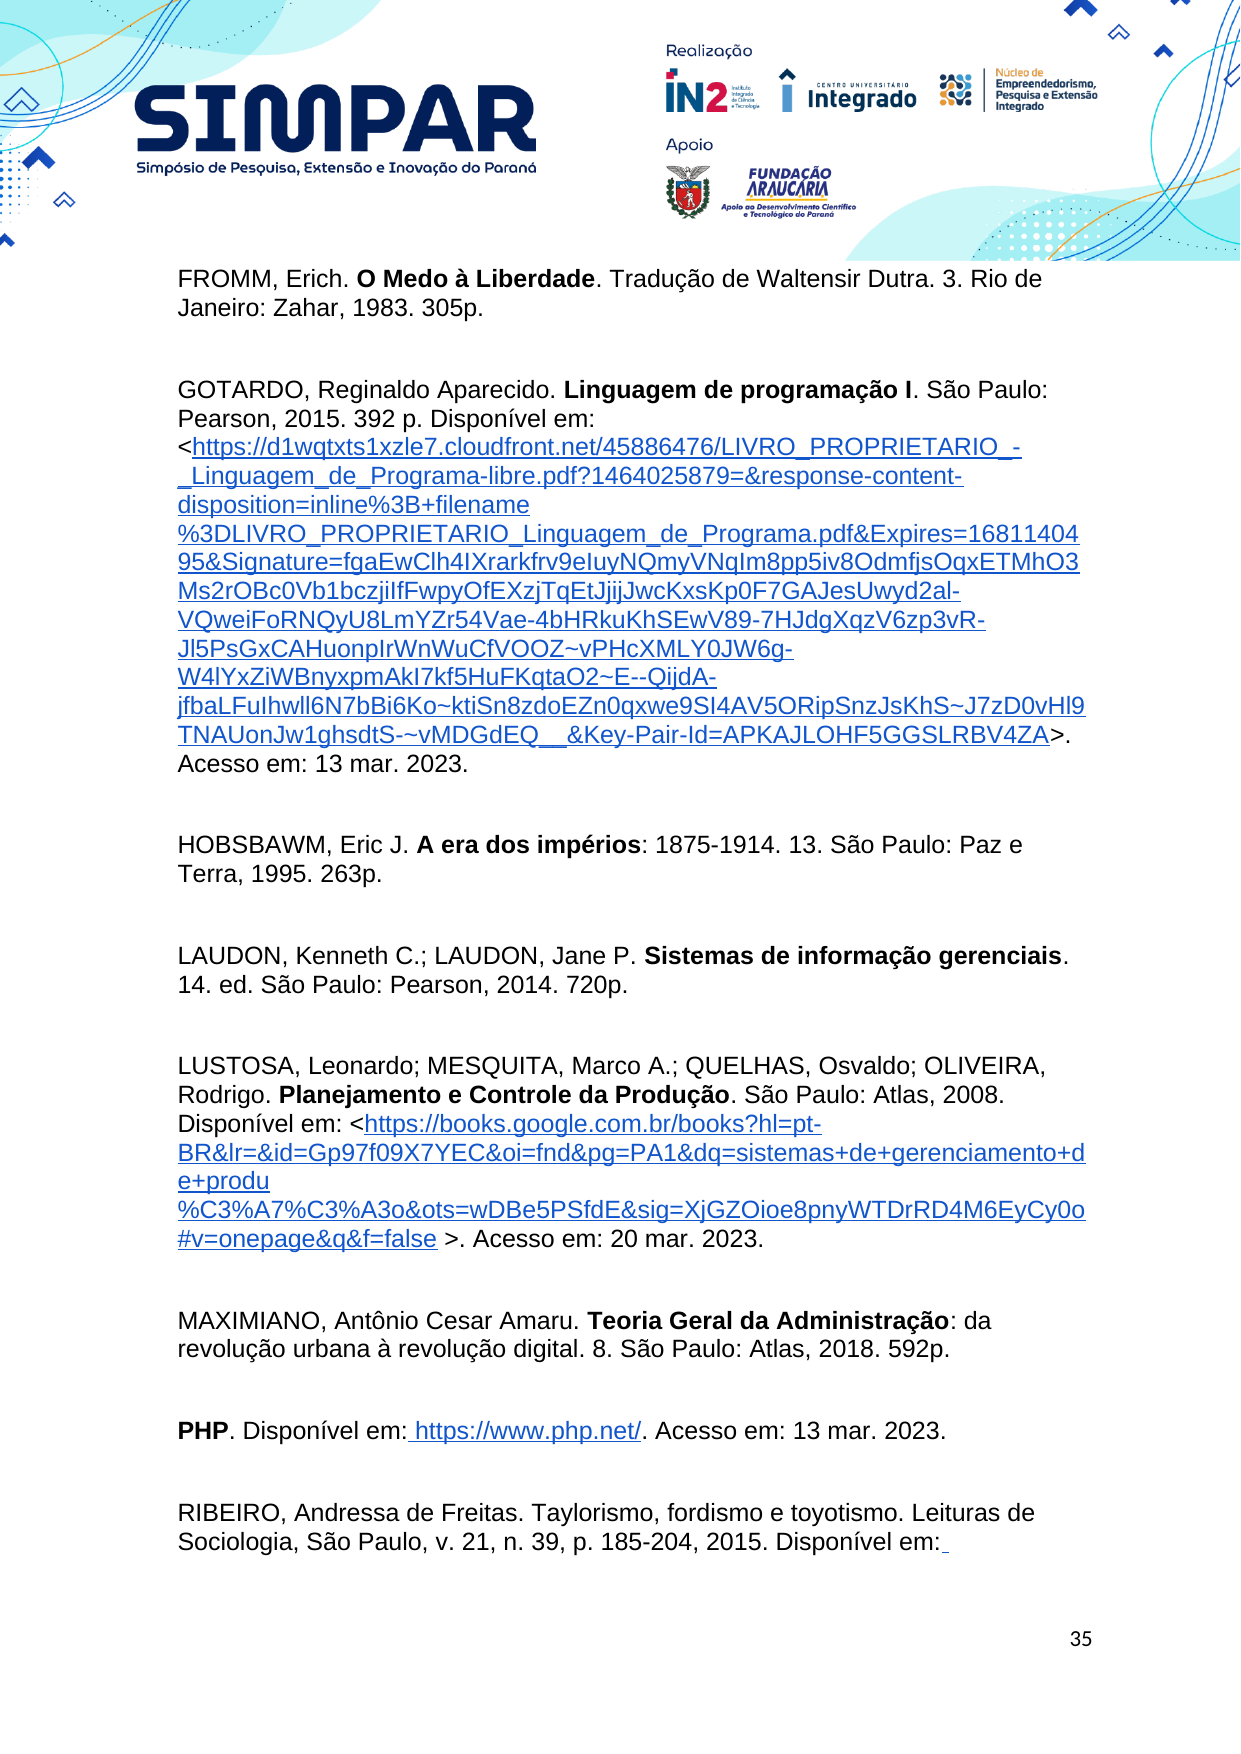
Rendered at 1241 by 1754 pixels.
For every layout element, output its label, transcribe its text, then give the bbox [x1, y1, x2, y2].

text PHP. Disponível em: https://www.php.net/. Acesso em: 13 mar. 2023. [177, 1416, 1092, 1445]
text GOTARDO, Reginaldo Aparecido. Linguagem de programação I. São Paulo: Pearson, 2015. 392 p. Disponível em: <https://d1wqtxts1xzle7.cloudfront.net/45886476/LIVRO_PROPRIETARIO_-_Linguagem_de_Programa-libre.pdf?1464025879=&response-content-disposition=inline%3B+filename%3DLIVRO_PROPRIETARIO_Linguagem_de_Programa.pdf&Expires=1681140495&Signature=fgaEwClh4IXrarkfrv9eIuyNQmyVNqIm8pp5iv8OdmfjsOqxETMhO3Ms2rOBc0Vb1bczjiIfFwpyOfEXzjTqEtJjijJwcKxsKp0F7GAJesUwyd2al-VQweiFoRNQyU8LmYZr54Vae-4bHRkuKhSEwV89-7HJdgXqzV6zp3vR-Jl5PsGxCAHuonpIrWnWuCfVOOZ~vPHcXMLY0JW6g-W4lYxZiWBnyxpmAkI7kf5HuFKqtaO2~E--QijdA-jfbaLFuIhwll6N7bBi6Ko~ktiSn8zdoEZn0qxwe9SI4AV5ORipSnzJsKhS~J7zD0vHl9TNAUonJw1ghsdtS-~vMDGdEQ__&Key-Pair-Id=APKAJLOHF5GGSLRBV4ZA>. Acesso em: 13 mar. 2023. [177, 375, 1092, 777]
text LAUDON, Kenneth C.; LAUDON, Jane P. Sistemas de informação gerenciais. 14. ed. São Paulo: Pearson, 2014. 720p. [177, 941, 1092, 998]
text LUSTOSA, Leonardo; MESQUITA, Marco A.; QUELHAS, Osvaldo; OLIVEIRA, Rodrigo. Planejamento e Controle da Produção. São Paulo: Atlas, 2008. Disponível em: <https://books.google.com.br/books?hl=pt-BR&lr=&id=Gp97f09X7YEC&oi=fnd&pg=PA1&dq=sistemas+de+gerenciamento+de+produ%C3%A7%C3%A3o&ots=wDBe5PSfdE&sig=XjGZOioe8pnyWTDrRD4M6EyCy0o#v=onepage&q&f=false >. Acesso em: 20 mar. 2023. [177, 1051, 1092, 1253]
text HOBSBAWM, Eric J. A era dos impérios: 1875-1914. 13. São Paulo: Paz e Terra, 1995. 263p. [177, 830, 1092, 888]
picture [0, 0, 1241, 261]
text MAXIMIANO, Antônio Cesar Amaru. Teoria Geral da Administração: da revolução urbana à revolução digital. 8. São Paulo: Atlas, 2018. 592p. [177, 1306, 1092, 1363]
text FROMM, Erich. O Medo à Liberdade. Tradução de Waltensir Dutra. 3. Rio de Janeiro: Zahar, 1983. 305p. [177, 264, 1092, 322]
